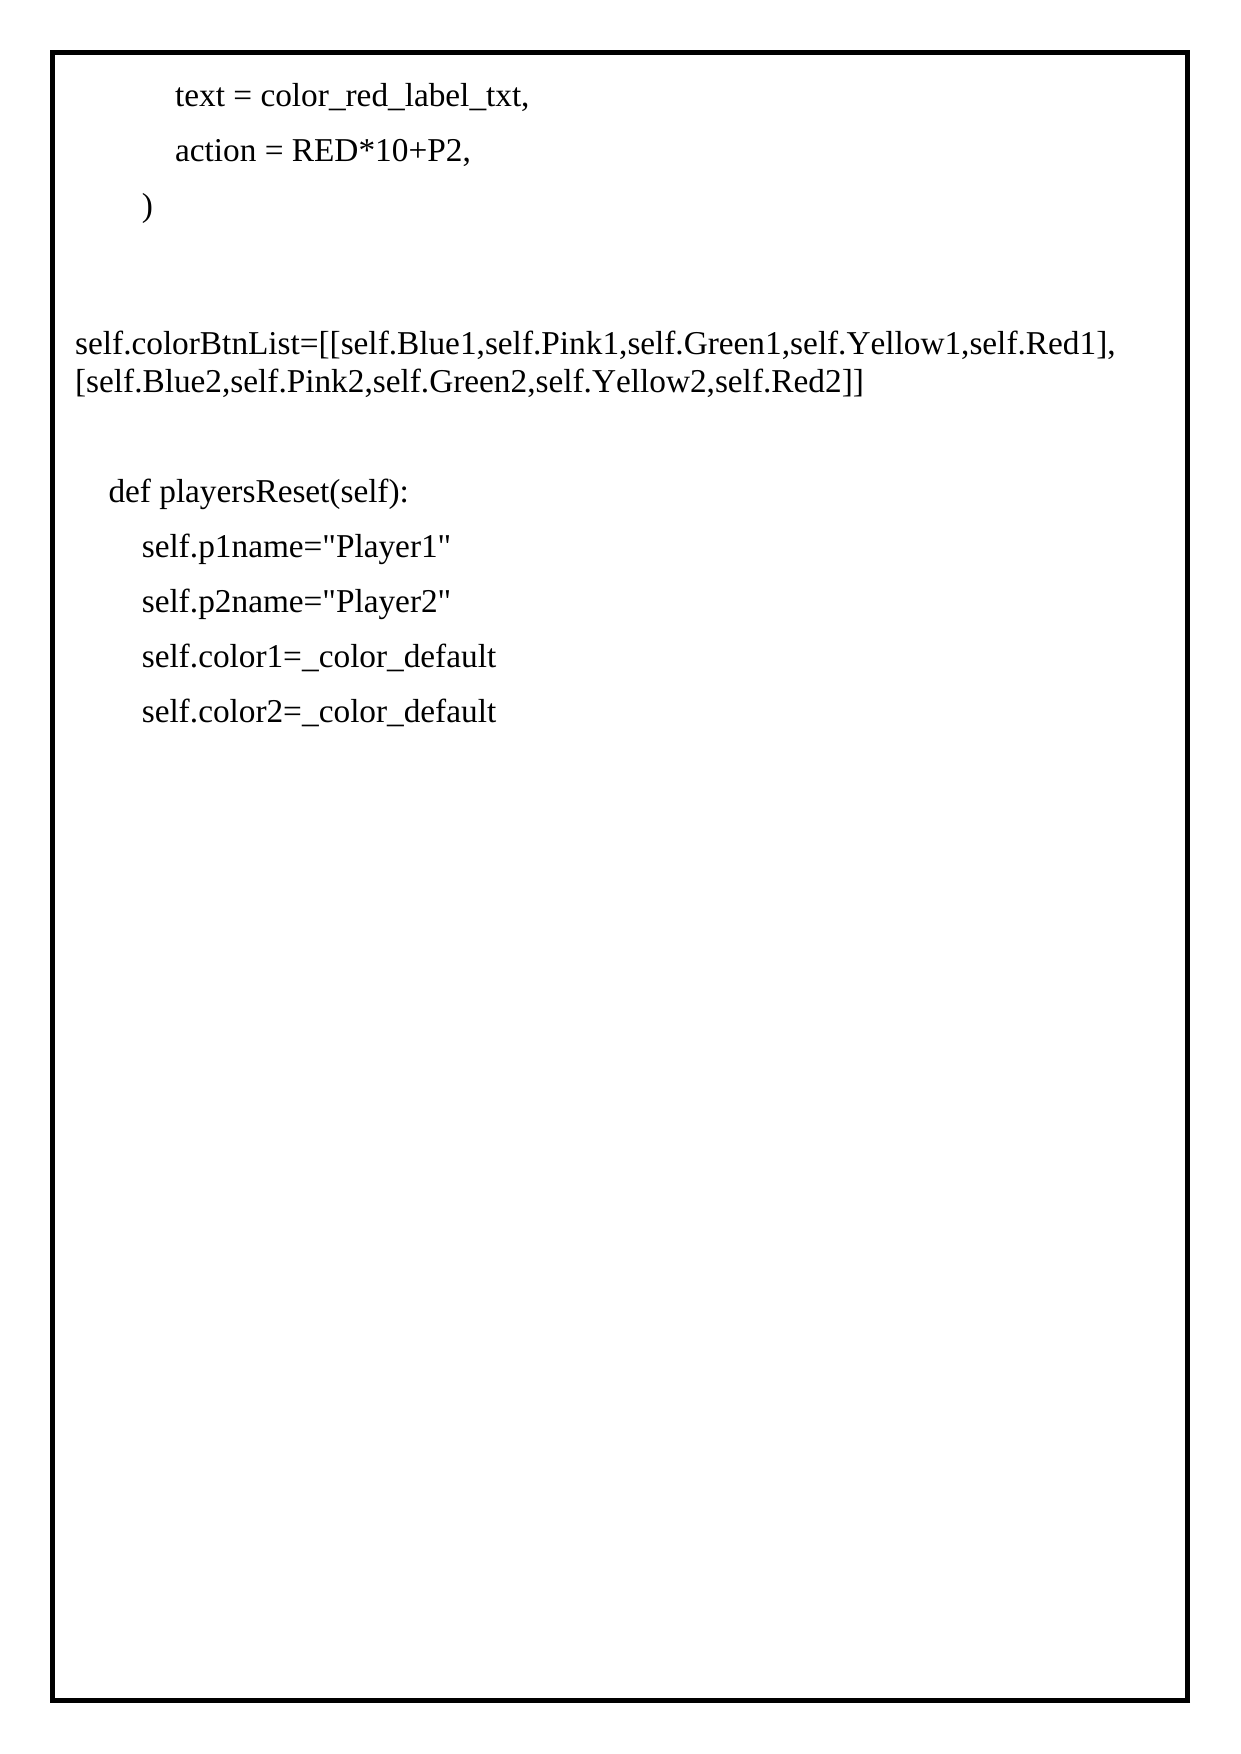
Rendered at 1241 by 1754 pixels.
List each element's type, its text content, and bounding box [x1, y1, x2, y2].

text self.color2=_color_default [75, 691, 1165, 730]
text self.color1=_color_default [75, 636, 1165, 675]
text action = RED*10+P2, [75, 130, 1165, 168]
text self.p1name="Player1" [75, 526, 1165, 565]
text self.colorBtnList=[[self.Blue1,self.Pink1,self.Green1,self.Yellow1,self.Red1], [self.Blue2,self.Pink2,self.Green2,self.Yellow2,self.Red2]] [75, 295, 1165, 400]
text text = color_red_label_txt, [75, 75, 1165, 113]
text self.p2name="Player2" [75, 581, 1165, 620]
text def playersReset(self): [75, 471, 1165, 510]
text ) [75, 185, 1165, 223]
